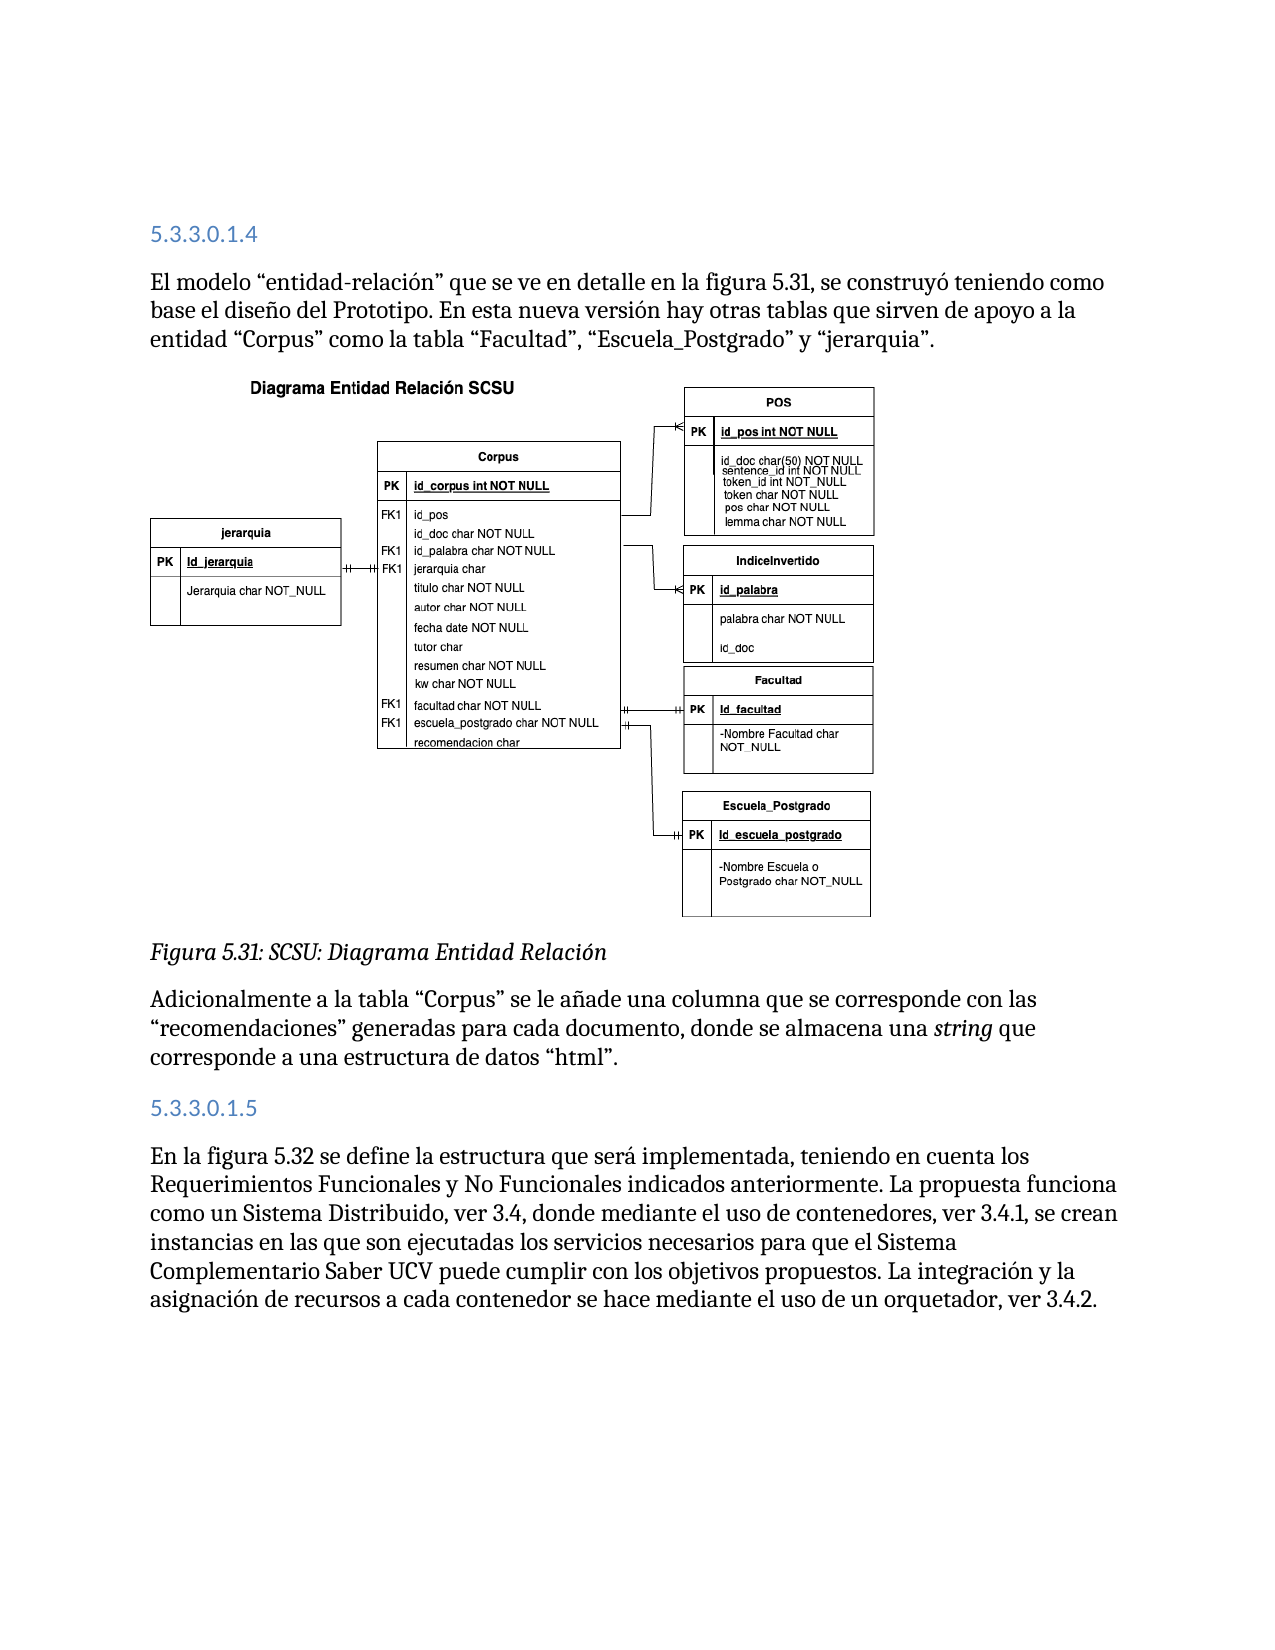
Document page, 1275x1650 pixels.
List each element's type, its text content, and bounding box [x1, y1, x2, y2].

picture [150, 372, 930, 917]
text En la figura 5.32 se define la estructura que será implementada, teniendo en cuenta los Requerimientos Funcionales y No Funcionales indicados anteriormente. La propuesta funciona como un Sistema Distribuido, ver 3.4, donde mediante el uso de contenedores, ver 3.4.1, se crean instancias en las que son ejecutadas los servicios necesarios para que el Sistema Complementario Saber UCV puede cumplir con los objetivos propuestos. La integración y la asignación de recursos a cada contenedor se hace mediante el uso de un orquetador, ver 3.4.2. [150, 1142, 1125, 1314]
text Figura 5.31: SCSU: Diagrama Entidad Relación [150, 938, 1125, 966]
text Adicionalmente a la tabla “Corpus” se le añade una columna que se corresponde con las “recomendaciones” generadas para cada documento, donde se almacena una string que corresponde a una estructura de datos “html”. [150, 985, 1125, 1071]
subtitle 5.3.3.0.1.5 Diagrama General del Sistema- versión contenedores: [150, 1092, 1125, 1123]
text El modelo “entidad-relación” que se ve en detalle en la figura 5.31, se construyó teniendo como base el diseño del Prototipo. En esta nueva versión hay otras tablas que sirven de apoyo a la entidad “Corpus” como la tabla “Facultad”, “Escuela_Postgrado” y “jerarquia”. [150, 268, 1125, 354]
subtitle 5.3.3.0.1.4 Modelo Entidad Relación: [150, 218, 1125, 249]
